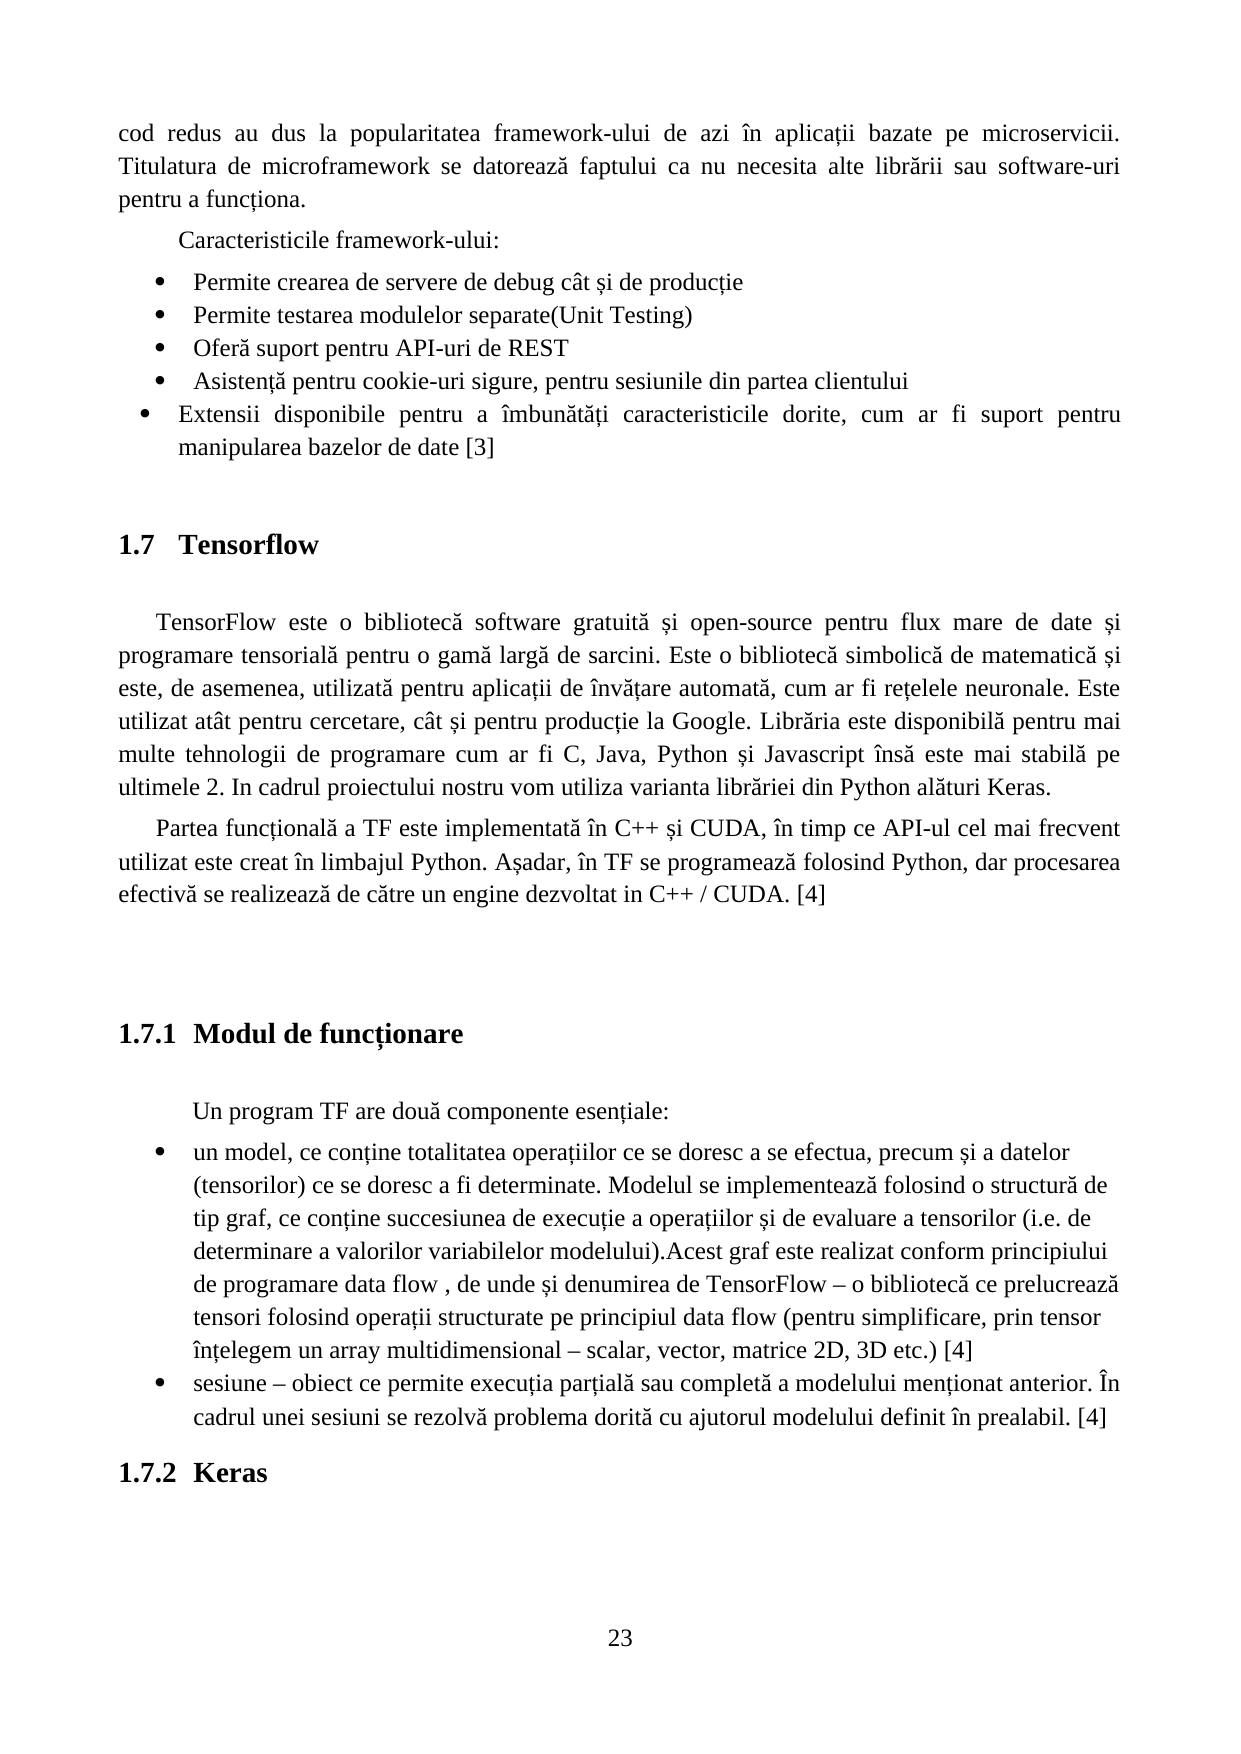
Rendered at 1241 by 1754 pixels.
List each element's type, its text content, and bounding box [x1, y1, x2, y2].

text Partea funcțională a TF este implementată în C++ și CUDA, în timp ce API-ul cel mai frecvent utilizat este creat în limbajul Python. Așadar, în TF se programează folosind Python, dar procesarea efectivă se realizează de către un engine dezvoltat in C++ / CUDA. [118, 813, 1122, 908]
list Extensii disponibile pentru a îmbunătăți caracteristicile dorite, cum ar fi suport pentru manipularea bazelor de date [141, 399, 1122, 461]
text Un program TF are două componente esențiale: [118, 1096, 1122, 1125]
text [118, 118, 1122, 213]
subtitle Modul de funcționare [118, 1016, 1122, 1050]
list Permite crearea de servere de debug cât și de producție [156, 267, 1122, 296]
list un model, ce conține totalitatea operațiilor ce se doresc a se efectua, precum și a datelor (tensorilor) ce se doresc a fi determinate. Modelul se implementează folosind o structură de tip graf, ce conține succesiunea de execuție a operațiilor și de evaluare a tensorilor (i.e. de determinare a valorilor variabilelor modelului).Acest graf este realizat conform principiului de programare data flow , de unde și denumirea de TensorFlow – o bibliotecă ce prelucrează tensori folosind operații structurate pe principiul data flow (pentru simplificare, prin tensor înțelegem un array multidimensional – scalar, vector, matrice 2D, 3D etc.) [156, 1137, 1122, 1364]
subtitle Keras [118, 1455, 1122, 1489]
list Asistență pentru cookie-uri sigure, pentru sesiunile din partea clientului [156, 366, 1122, 395]
list Oferă suport pentru API-uri de REST [156, 333, 1122, 362]
list Permite testarea modulelor separate(Unit Testing) [156, 300, 1122, 329]
text TensorFlow este o bibliotecă software gratuită și open-source pentru flux mare de date și programare tensorială pentru o gamă largă de sarcini. Este o bibliotecă simbolică de matematică și este, de asemenea, utilizată pentru aplicații de învățare automată, cum ar fi rețelele neuronale. Este utilizat atât pentru cercetare, cât și pentru producție la Google.‍ Librăria este disponibilă pentru mai multe tehnologii de programare cum ar fi C, Java, Python și Javascript însă este mai stabilă pe ultimele 2. In cadrul proiectului nostru vom utiliza varianta librăriei din Python alături Keras. [118, 607, 1122, 801]
subtitle Tensorflow [118, 527, 1122, 561]
list sesiune – obiect ce permite execuția parțială sau completă a modelului menționat anterior. În cadrul unei sesiuni se rezolvă problema dorită cu ajutorul modelului definit în prealabil. [156, 1368, 1122, 1430]
text Caracteristicile framework-ului: [118, 226, 1122, 254]
